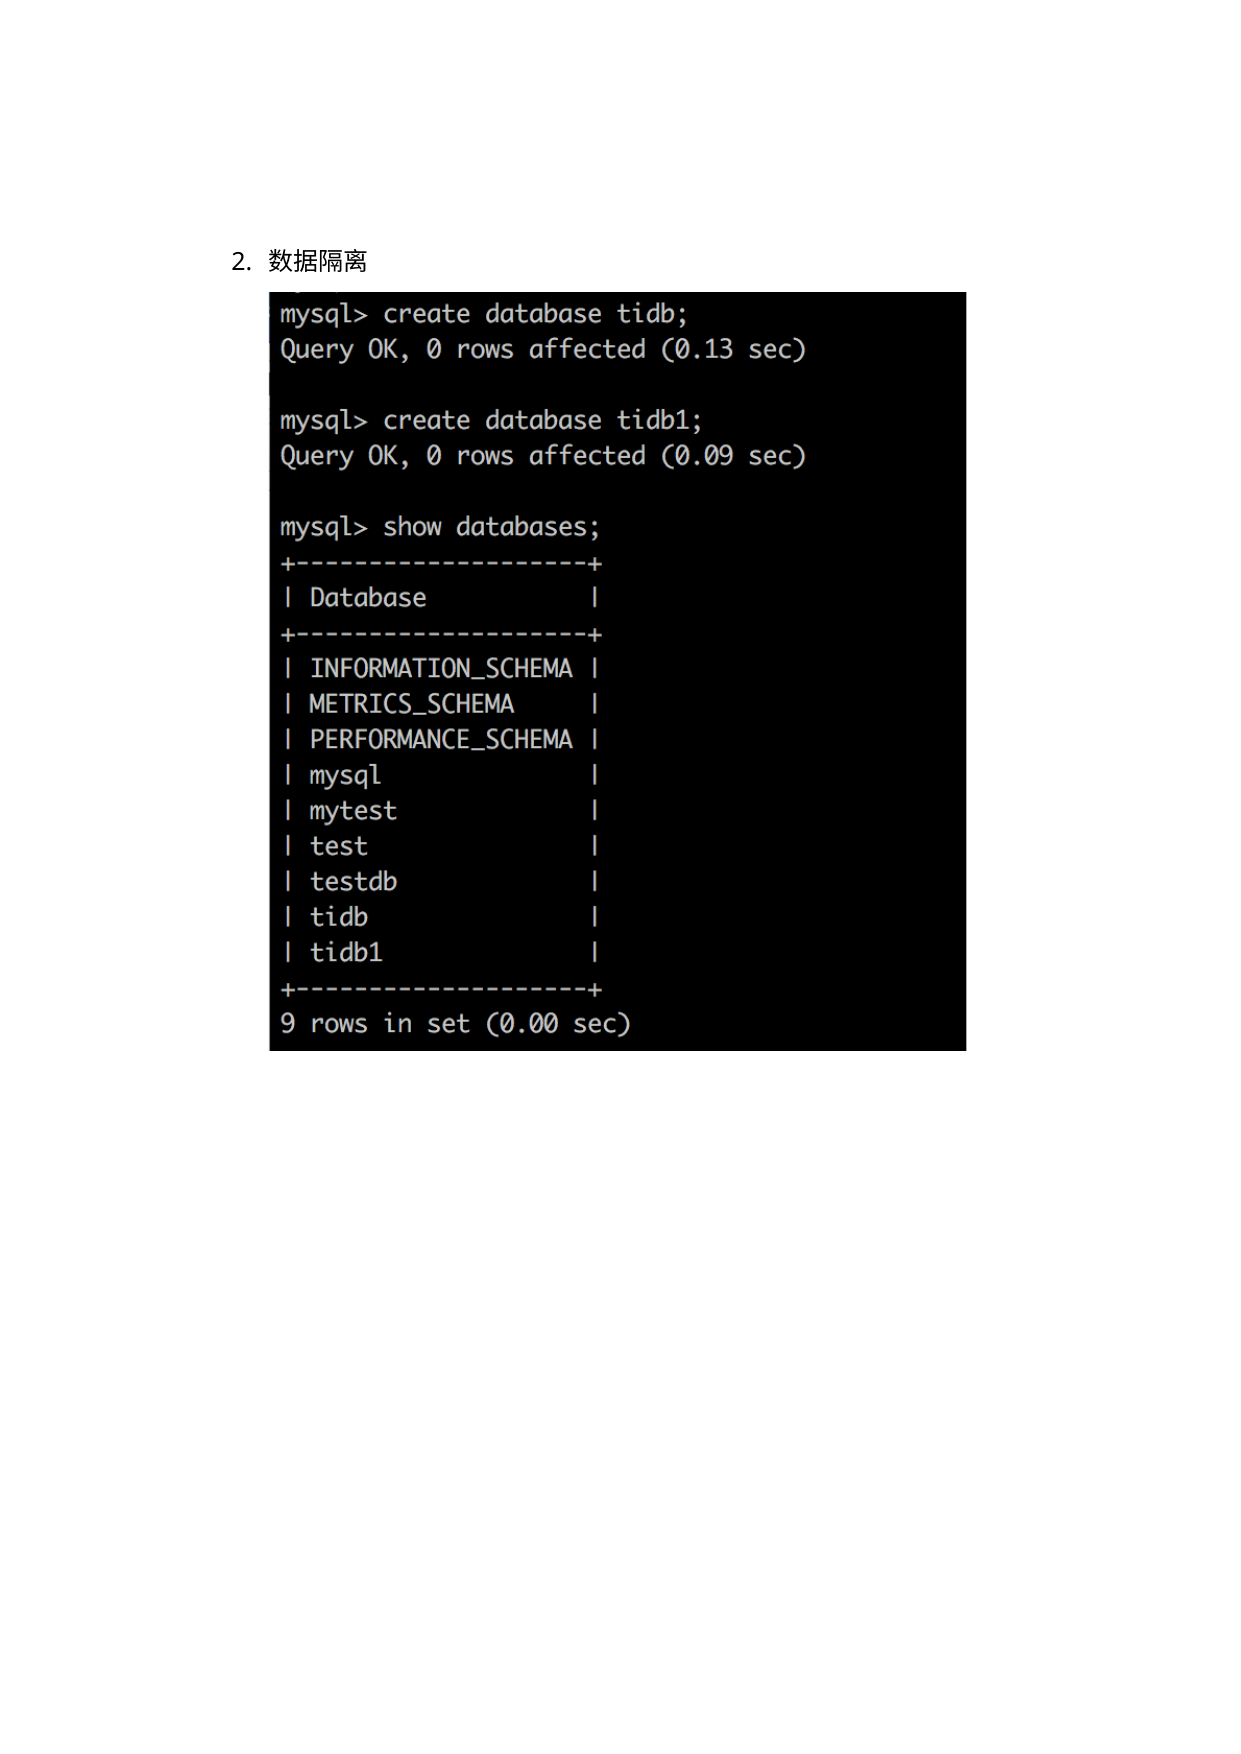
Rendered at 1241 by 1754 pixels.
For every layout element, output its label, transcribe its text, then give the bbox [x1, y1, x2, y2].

picture [268, 292, 967, 1051]
list 数据隔离 [231, 227, 1053, 292]
